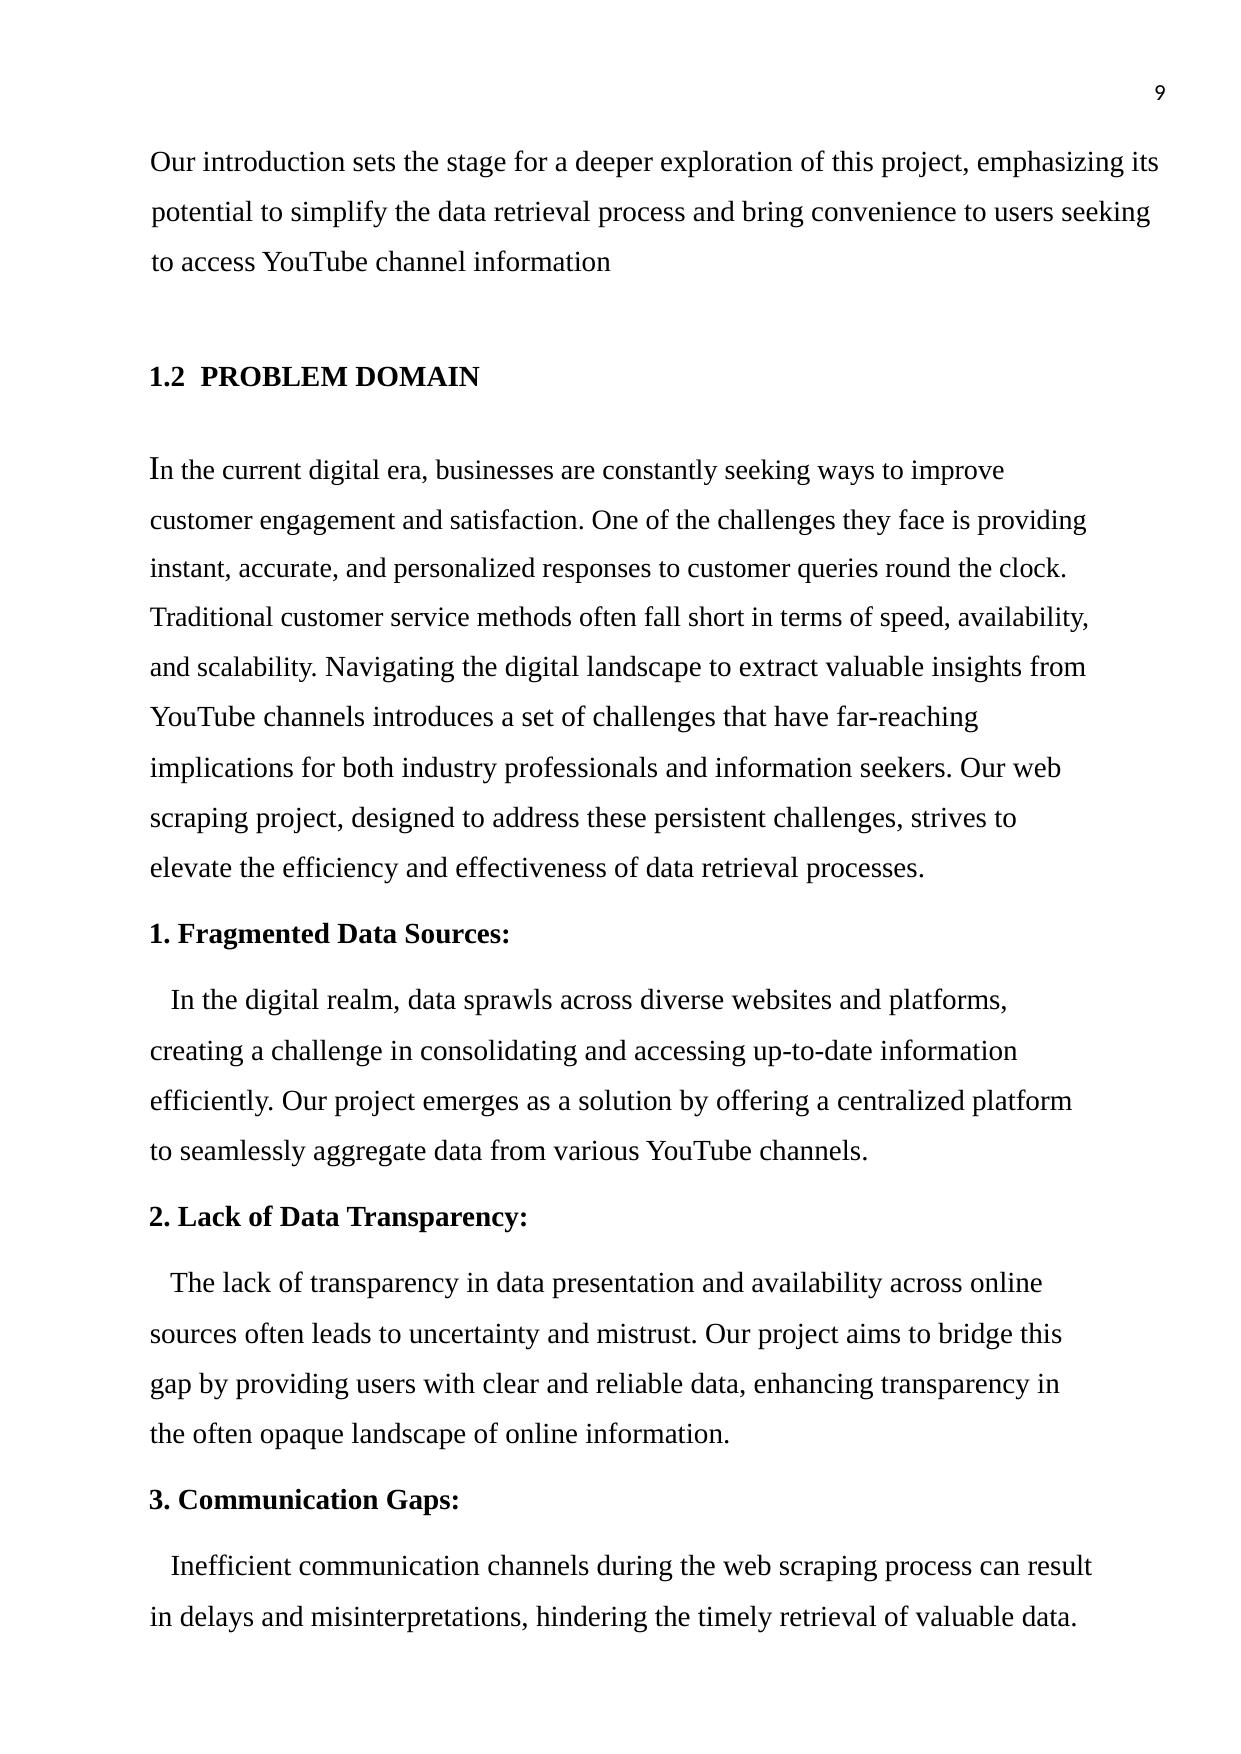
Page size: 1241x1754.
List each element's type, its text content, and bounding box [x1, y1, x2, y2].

text 1. Fragmented Data Sources: [148, 916, 1094, 950]
subtitle 1.2 PROBLEM DOMAIN [148, 359, 1167, 393]
text The lack of transparency in data presentation and availability across online sources often leads to uncertainty and mistrust. Our project aims to bridge this gap by providing users with clear and reliable data, enhancing transparency in the often opaque landscape of online information. [148, 1266, 1094, 1450]
text In the current digital era, businesses are constantly seeking ways to improve customer engagement and satisfaction. One of the challenges they face is providing instant, accurate, and personalized responses to customer queries round the clock. Traditional customer service methods often fall short in terms of speed, availability, and scalability. Navigating the digital landscape to extract valuable insights from YouTube channels introduces a set of challenges that have far-reaching implications for both industry professionals and information seekers. Our web scraping project, designed to address these persistent challenges, strives to elevate the efficiency and effectiveness of data retrieval processes. [148, 448, 1094, 884]
text Our introduction sets the stage for a deeper exploration of this project, emphasizing its potential to simplify the data retrieval process and bring convenience to users seeking to access YouTube channel information [150, 144, 1166, 277]
text 2. Lack of Data Transparency: [148, 1199, 1094, 1233]
text In the digital realm, data sprawls across diverse websites and platforms, creating a challenge in consolidating and accessing up-to-date information efficiently. Our project emerges as a solution by offering a centralized platform to seamlessly aggregate data from various YouTube channels. [148, 982, 1094, 1167]
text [148, 1548, 1094, 1632]
text 3. Communication Gaps: [148, 1482, 1094, 1516]
